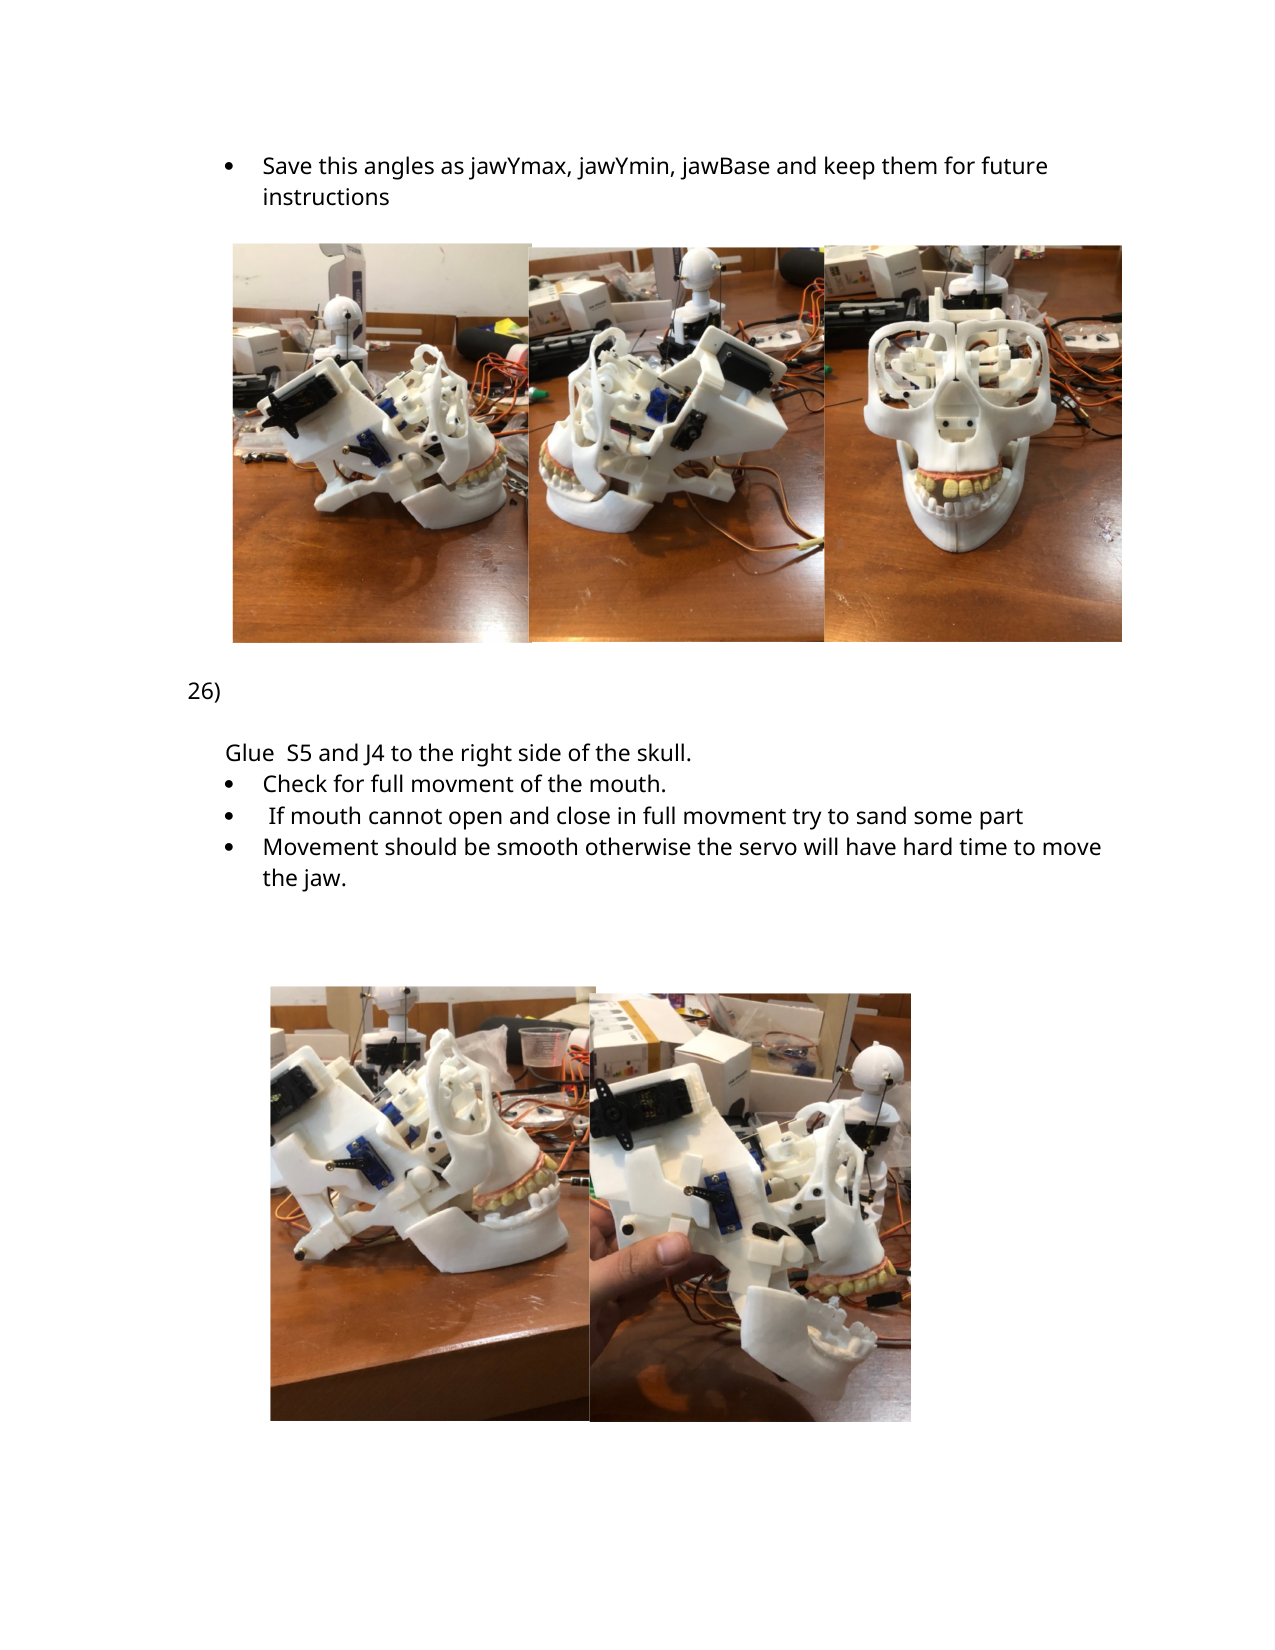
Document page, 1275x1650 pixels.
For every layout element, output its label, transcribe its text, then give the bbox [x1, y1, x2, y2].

list Check for full movment of the mouth. [225, 768, 1125, 799]
picture [233, 244, 532, 642]
picture [590, 994, 911, 1421]
picture [825, 246, 1122, 641]
picture [529, 248, 824, 642]
list Glue S5 and J4 to the right side of the skull. [187, 674, 1125, 768]
picture [271, 987, 596, 1420]
list Save this angles as jawYmax, jawYmin, jawBase and keep them for future instructions [225, 150, 1125, 212]
list Movement should be smooth otherwise the servo will have hard time to move the jaw. [225, 831, 1125, 893]
list If mouth cannot open and close in full movment try to sand some part [225, 799, 1125, 831]
